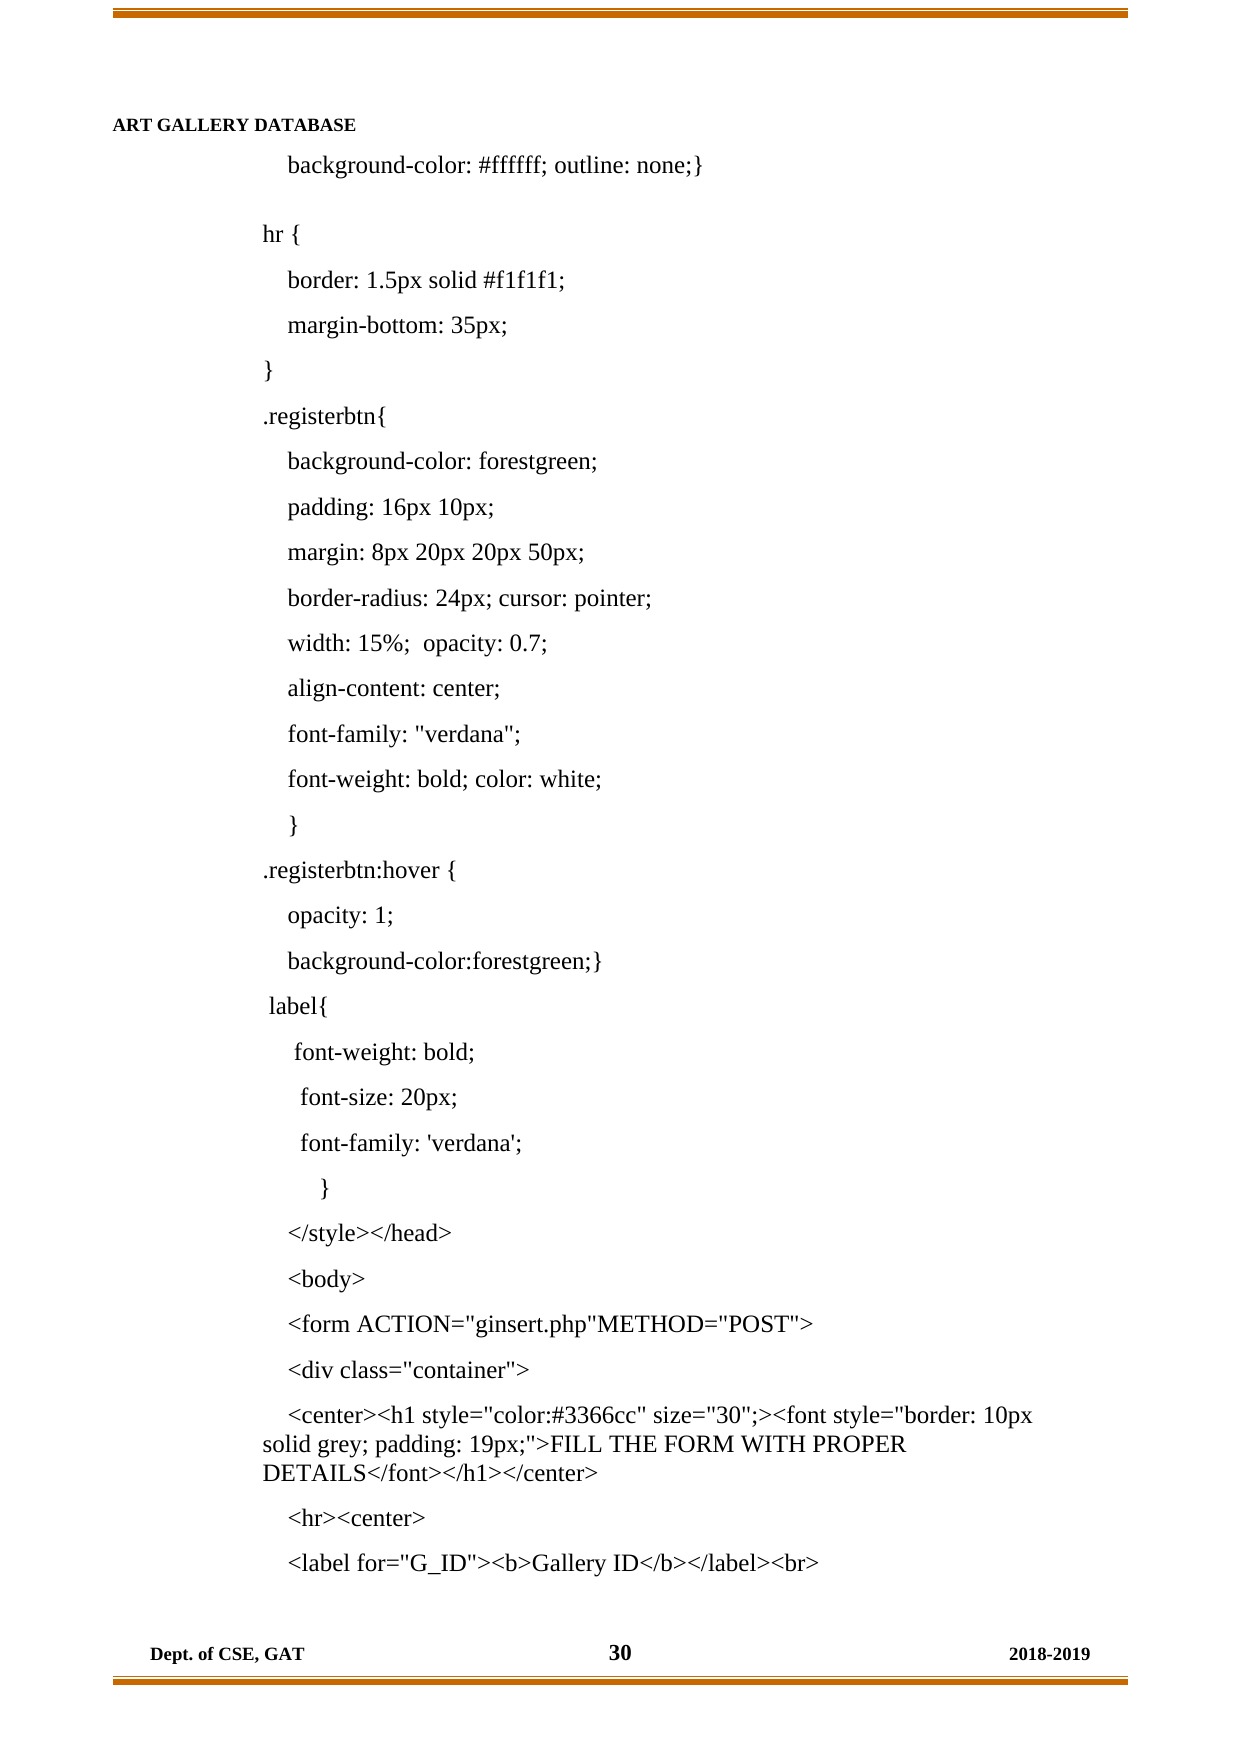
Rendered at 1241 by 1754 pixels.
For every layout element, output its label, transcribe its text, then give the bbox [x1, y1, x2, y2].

text <form ACTION="ginsert.php"METHOD="POST"> [112, 1309, 1074, 1338]
text opacity: 1; [262, 901, 1074, 929]
text margin: 8px 20px 20px 50px; [262, 537, 1074, 566]
text </style></head> [262, 1218, 1074, 1247]
text <label for="G_ID"><b>Gallery ID</b></label><br> [262, 1548, 1074, 1577]
text <center><h1 style="color:#3366cc" size="30";><font style="border: 10px solid grey; padding: 19px;">FILL THE FORM WITH PROPER DETAILS</font></h1></center> [262, 1400, 1074, 1486]
text background-color: forestgreen; [262, 446, 1074, 475]
text font-weight: bold; [262, 1037, 1074, 1066]
text <body> [262, 1264, 1074, 1293]
text width: 15%; opacity: 0.7; [262, 628, 1074, 657]
text font-family: 'verdana'; [262, 1128, 1074, 1156]
text font-weight: bold; color: white; [262, 764, 1074, 793]
text margin-bottom: 35px; [262, 310, 1074, 339]
text background-color: #ffffff; outline: none;} [262, 150, 1074, 179]
text } [262, 810, 1074, 838]
text <hr><center> [262, 1503, 1074, 1532]
text border-radius: 24px; cursor: pointer; [262, 583, 1074, 611]
text .registerbtn{ [262, 401, 1074, 430]
text font-family: "verdana"; [262, 719, 1074, 748]
text font-size: 20px; [262, 1082, 1074, 1111]
text border: 1.5px solid #f1f1f1; [262, 265, 1074, 293]
text .registerbtn:hover { [262, 855, 1074, 884]
text hr { [262, 219, 1074, 248]
text <div class="container"> [262, 1355, 1074, 1383]
text } [262, 356, 1074, 384]
text } [262, 1173, 1074, 1202]
text align-content: center; [262, 673, 1074, 702]
text label{ [262, 991, 1074, 1020]
text padding: 16px 10px; [262, 492, 1074, 521]
text background-color:forestgreen;} [262, 946, 1074, 975]
